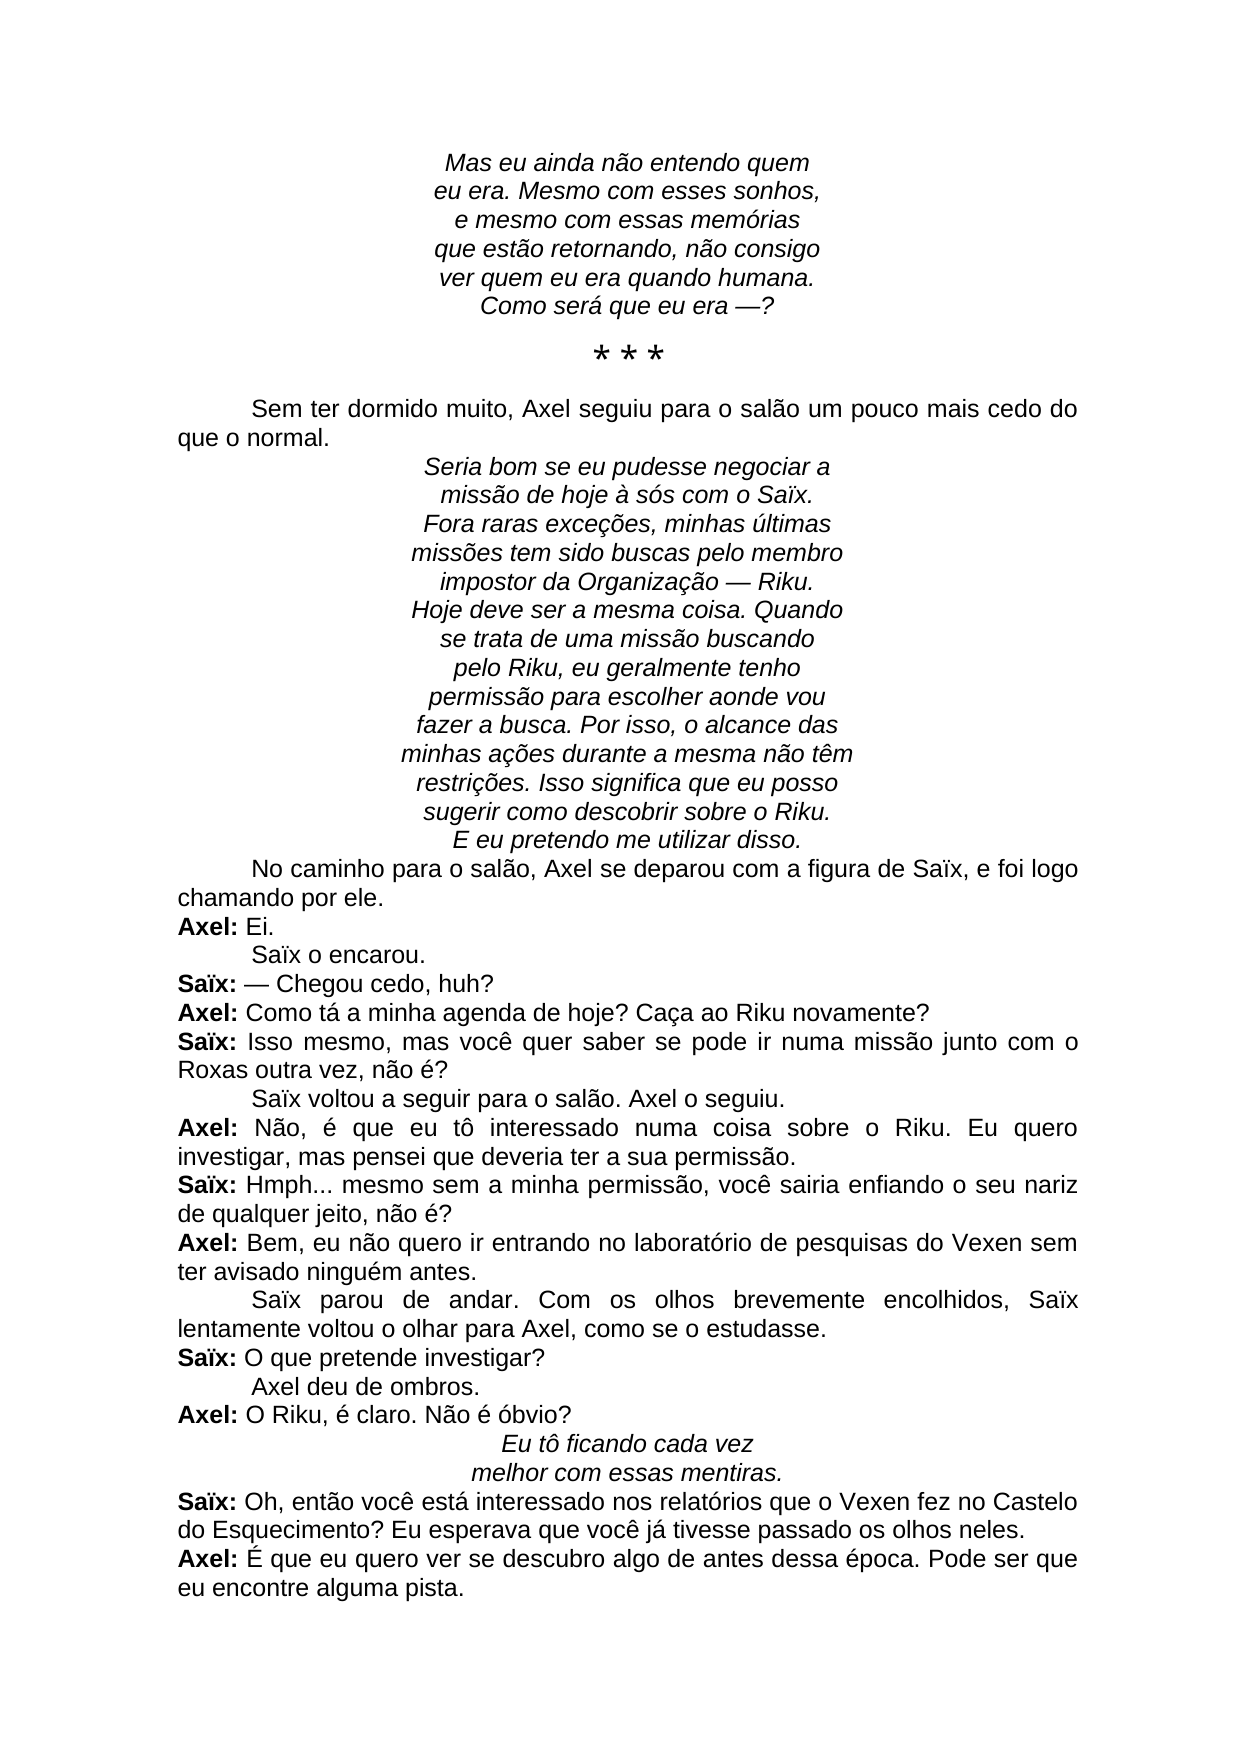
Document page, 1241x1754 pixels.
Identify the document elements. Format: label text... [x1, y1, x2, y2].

text No caminho para o salão, Axel se deparou com a figura de Saïx, e foi logo chamando por ele. [177, 854, 1080, 912]
text pelo Riku, eu geralmente tenho [177, 653, 1080, 682]
text minhas ações durante a mesma não têm [177, 739, 1080, 768]
text permissão para escolher aonde vou [177, 682, 1080, 711]
text Saïx: Hmph... mesmo sem a minha permissão, você sairia enfiando o seu nariz de qualquer jeito, não é? [177, 1171, 1080, 1228]
text ver quem eu era quando humana. [177, 263, 1080, 291]
text Axel: O Riku, é claro. Não é óbvio? [177, 1401, 1080, 1429]
text missões tem sido buscas pelo membro [177, 538, 1080, 567]
text Fora raras exceções, minhas últimas [177, 509, 1080, 538]
text Mas eu ainda não entendo quem [177, 148, 1080, 176]
text Saïx: — Chegou cedo, huh? [177, 969, 1080, 998]
text Axel: Bem, eu não quero ir entrando no laboratório de pesquisas do Vexen sem ter avisado ninguém antes. [177, 1228, 1080, 1286]
text Axel: Não, é que eu tô interessado numa coisa sobre o Riku. Eu quero investigar, mas pensei que deveria ter a sua permissão. [177, 1113, 1080, 1171]
text que estão retornando, não consigo [177, 234, 1080, 263]
text e mesmo com essas memórias [177, 205, 1080, 234]
text Saïx voltou a seguir para o salão. Axel o seguiu. [177, 1084, 1080, 1113]
text Hoje deve ser a mesma coisa. Quando [177, 596, 1080, 624]
text Saïx: Oh, então você está interessado nos relatórios que o Vexen fez no Castelo do Esquecimento? Eu esperava que você já tivesse passado os olhos neles. [177, 1487, 1080, 1544]
text Seria bom se eu pudesse negociar a [177, 452, 1080, 481]
text melhor com essas mentiras. [177, 1458, 1080, 1487]
text Eu tô ficando cada vez [177, 1429, 1080, 1458]
text fazer a busca. Por isso, o alcance das [177, 711, 1080, 739]
text impostor da Organização — Riku. [177, 567, 1080, 596]
text * * * [177, 334, 1080, 380]
text se trata de uma missão buscando [177, 624, 1080, 653]
text missão de hoje à sós com o Saïx. [177, 481, 1080, 509]
text Sem ter dormido muito, Axel seguiu para o salão um pouco mais cedo do que o normal. [177, 394, 1080, 452]
text Axel: É que eu quero ver se descubro algo de antes dessa época. Pode ser que eu encontre alguma pista. [177, 1544, 1080, 1602]
text Como será que eu era —? [177, 291, 1080, 320]
text Saïx parou de andar. Com os olhos brevemente encolhidos, Saïx lentamente voltou o olhar para Axel, como se o estudasse. [177, 1286, 1080, 1343]
text E eu pretendo me utilizar disso. [177, 826, 1080, 854]
text Saïx: O que pretende investigar? [177, 1343, 1080, 1372]
text Saïx o encarou. [177, 941, 1080, 969]
text Axel: Como tá a minha agenda de hoje? Caça ao Riku novamente? [177, 998, 1080, 1027]
text Axel: Ei. [177, 912, 1080, 941]
text restrições. Isso significa que eu posso [177, 768, 1080, 797]
text eu era. Mesmo com esses sonhos, [177, 176, 1080, 205]
text Saïx: Isso mesmo, mas você quer saber se pode ir numa missão junto com o Roxas outra vez, não é? [177, 1027, 1080, 1084]
text sugerir como descobrir sobre o Riku. [177, 797, 1080, 826]
text Axel deu de ombros. [177, 1372, 1080, 1401]
